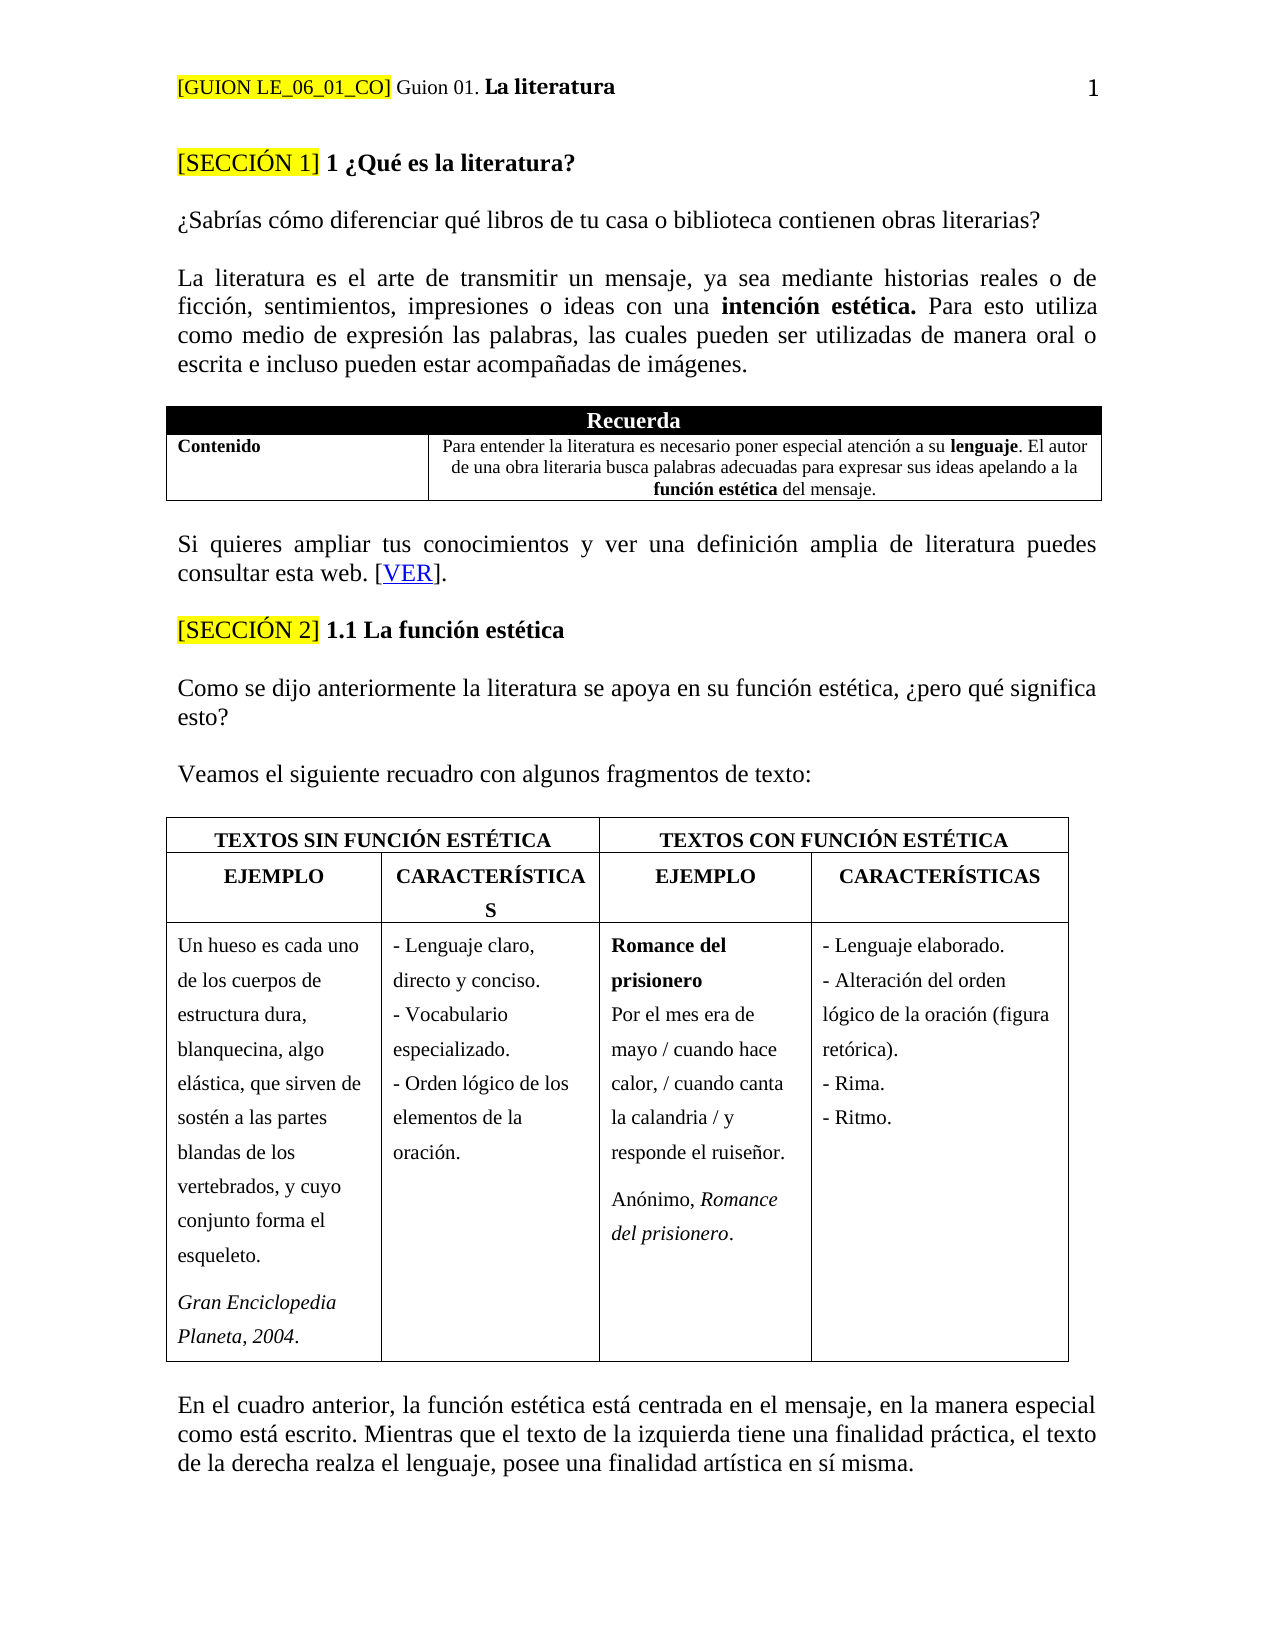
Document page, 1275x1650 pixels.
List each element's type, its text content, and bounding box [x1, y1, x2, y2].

table_cell Contenido [167, 435, 428, 499]
table_cell Un hueso es cada uno de los cuerpos de estructura dura, blanquecina, algo elástica, que sirven de sostén a las partes blandas de los vertebrados, y cuyo conjunto forma el esqueleto. Gran Enciclopedia Planeta, 2004. [167, 923, 381, 1361]
text En el cuadro anterior, la función estética está centrada en el mensaje, en la manera especial como está escrito. Mientras que el texto de la izquierda tiene una finalidad práctica, el texto de la derecha realza el lenguaje, posee una finalidad artística en sí misma. [177, 1390, 1098, 1477]
text [SECCIÓN 2] 1.1 La función estética [319, 616, 1098, 644]
text La literatura es el arte de transmitir un mensaje, ya sea mediante historias reales o de ficción, sentimientos, impresiones o ideas con una intención estética. Para esto utiliza como medio de expresión las palabras, las cuales pueden ser utilizadas de manera oral o escrita e incluso pueden estar acompañadas de imágenes. [177, 263, 1098, 378]
text ¿Sabrías cómo diferenciar qué libros de tu casa o biblioteca contienen obras literarias? [177, 205, 1098, 234]
text [SECCIÓN 1] 1 ¿Qué es la literatura? [319, 148, 1098, 176]
table_cell CARACTERÍSTICAS [382, 853, 599, 922]
table_header TEXTOS SIN FUNCIÓN ESTÉTICA [167, 818, 599, 852]
text Si quieres ampliar tus conocimientos y ver una definición amplia de literatura puedes consultar esta web. [VER]. [177, 529, 1098, 587]
text Como se dijo anteriormente la literatura se apoya en su función estética, ¿pero qué significa esto? [177, 673, 1098, 731]
table_header Recuerda [167, 408, 1101, 434]
table_cell EJEMPLO [167, 853, 381, 922]
table_cell CARACTERÍSTICAS [812, 853, 1068, 922]
table_cell - Lenguaje claro, directo y conciso. - Vocabulario especializado. - Orden lógico de los elementos de la oración. [382, 923, 599, 1361]
table_cell - Lenguaje elaborado. - Alteración del orden lógico de la oración (figura retórica). - Rima. - Ritmo. [812, 923, 1068, 1361]
table_header TEXTOS CON FUNCIÓN ESTÉTICA [600, 818, 1068, 852]
table_cell Romance del prisionero Por el mes era de mayo / cuando hace calor, / cuando canta la calandria / y responde el ruiseñor. Anónimo, Romance del prisionero. [600, 923, 811, 1361]
text Veamos el siguiente recuadro con algunos fragmentos de texto: [177, 759, 1098, 788]
table_cell Para entender la literatura es necesario poner especial atención a su lenguaje. El autor de una obra literaria busca palabras adecuadas para expresar sus ideas apelando a la función estética del mensaje. [429, 435, 1101, 499]
table_cell EJEMPLO [600, 853, 811, 922]
